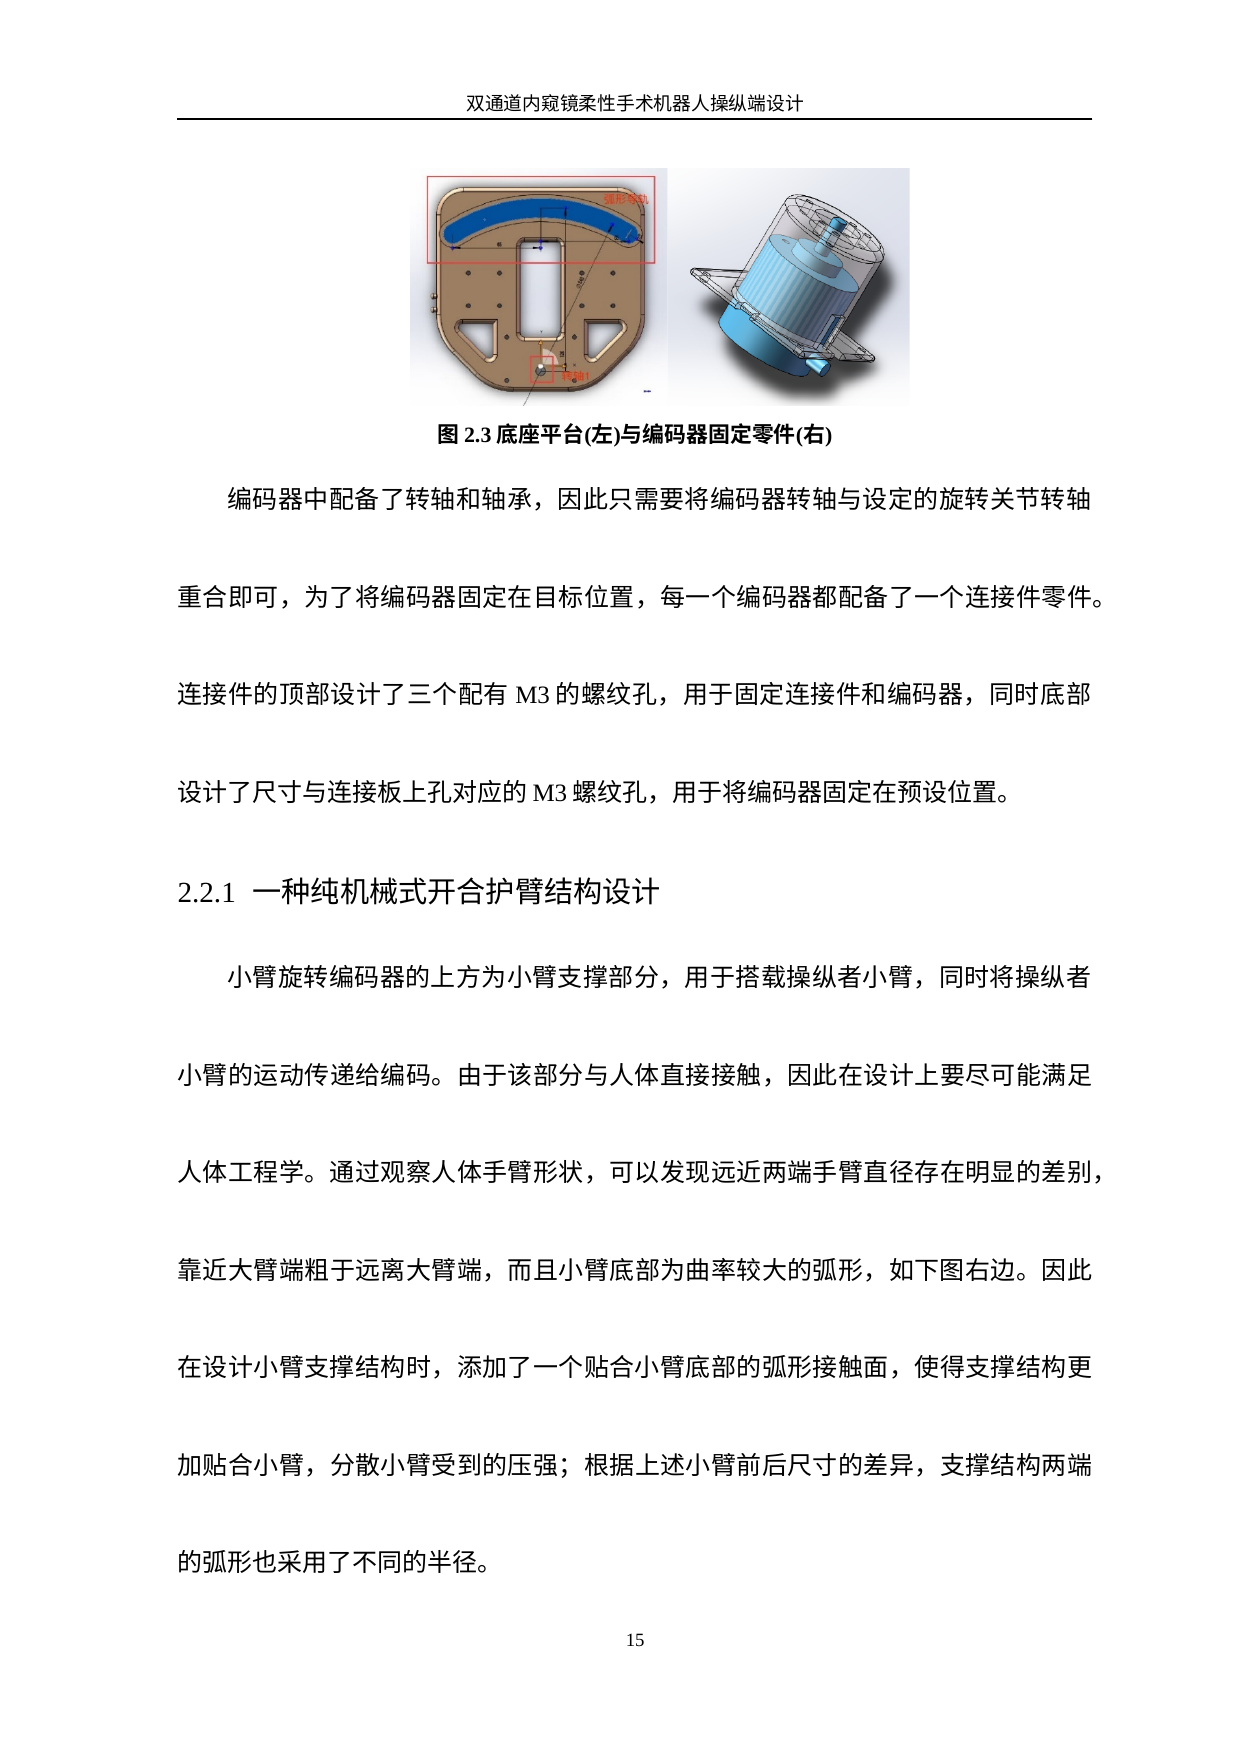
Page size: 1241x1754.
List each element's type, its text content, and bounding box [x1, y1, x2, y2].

text 编码器中配备了转轴和轴承，因此只需要将编码器转轴与设定的旋转关节转轴重合即可，为了将编码器固定在目标位置，每一个编码器都配备了一个连接件零件。连接件的顶部设计了三个配有M3的螺纹孔，用于固定连接件和编码器，同时底部设计了尺寸与连接板上孔对应的M3螺纹孔，用于将编码器固定在预设位置。 [177, 465, 1092, 823]
picture [410, 168, 910, 406]
text 图2.3 底座平台(左)与编码器固定零件(右) [177, 417, 1092, 449]
list 一种纯机械式开合护臂结构设计 [177, 857, 1092, 922]
text 小臂旋转编码器的上方为小臂支撑部分，用于搭载操纵者小臂，同时将操纵者小臂的运动传递给编码。由于该部分与人体直接接触，因此在设计上要尽可能满足人体工程学。通过观察人体手臂形状，可以发现远近两端手臂直径存在明显的差别，靠近大臂端粗于远离大臂端，而且小臂底部为曲率较大的弧形，如下图右边。因此在设计小臂支撑结构时，添加了一个贴合小臂底部的弧形接触面，使得支撑结构更加贴合小臂，分散小臂受到的压强；根据上述小臂前后尺寸的差异，支撑结构两端的弧形也采用了不同的半径。 [177, 943, 1092, 1593]
